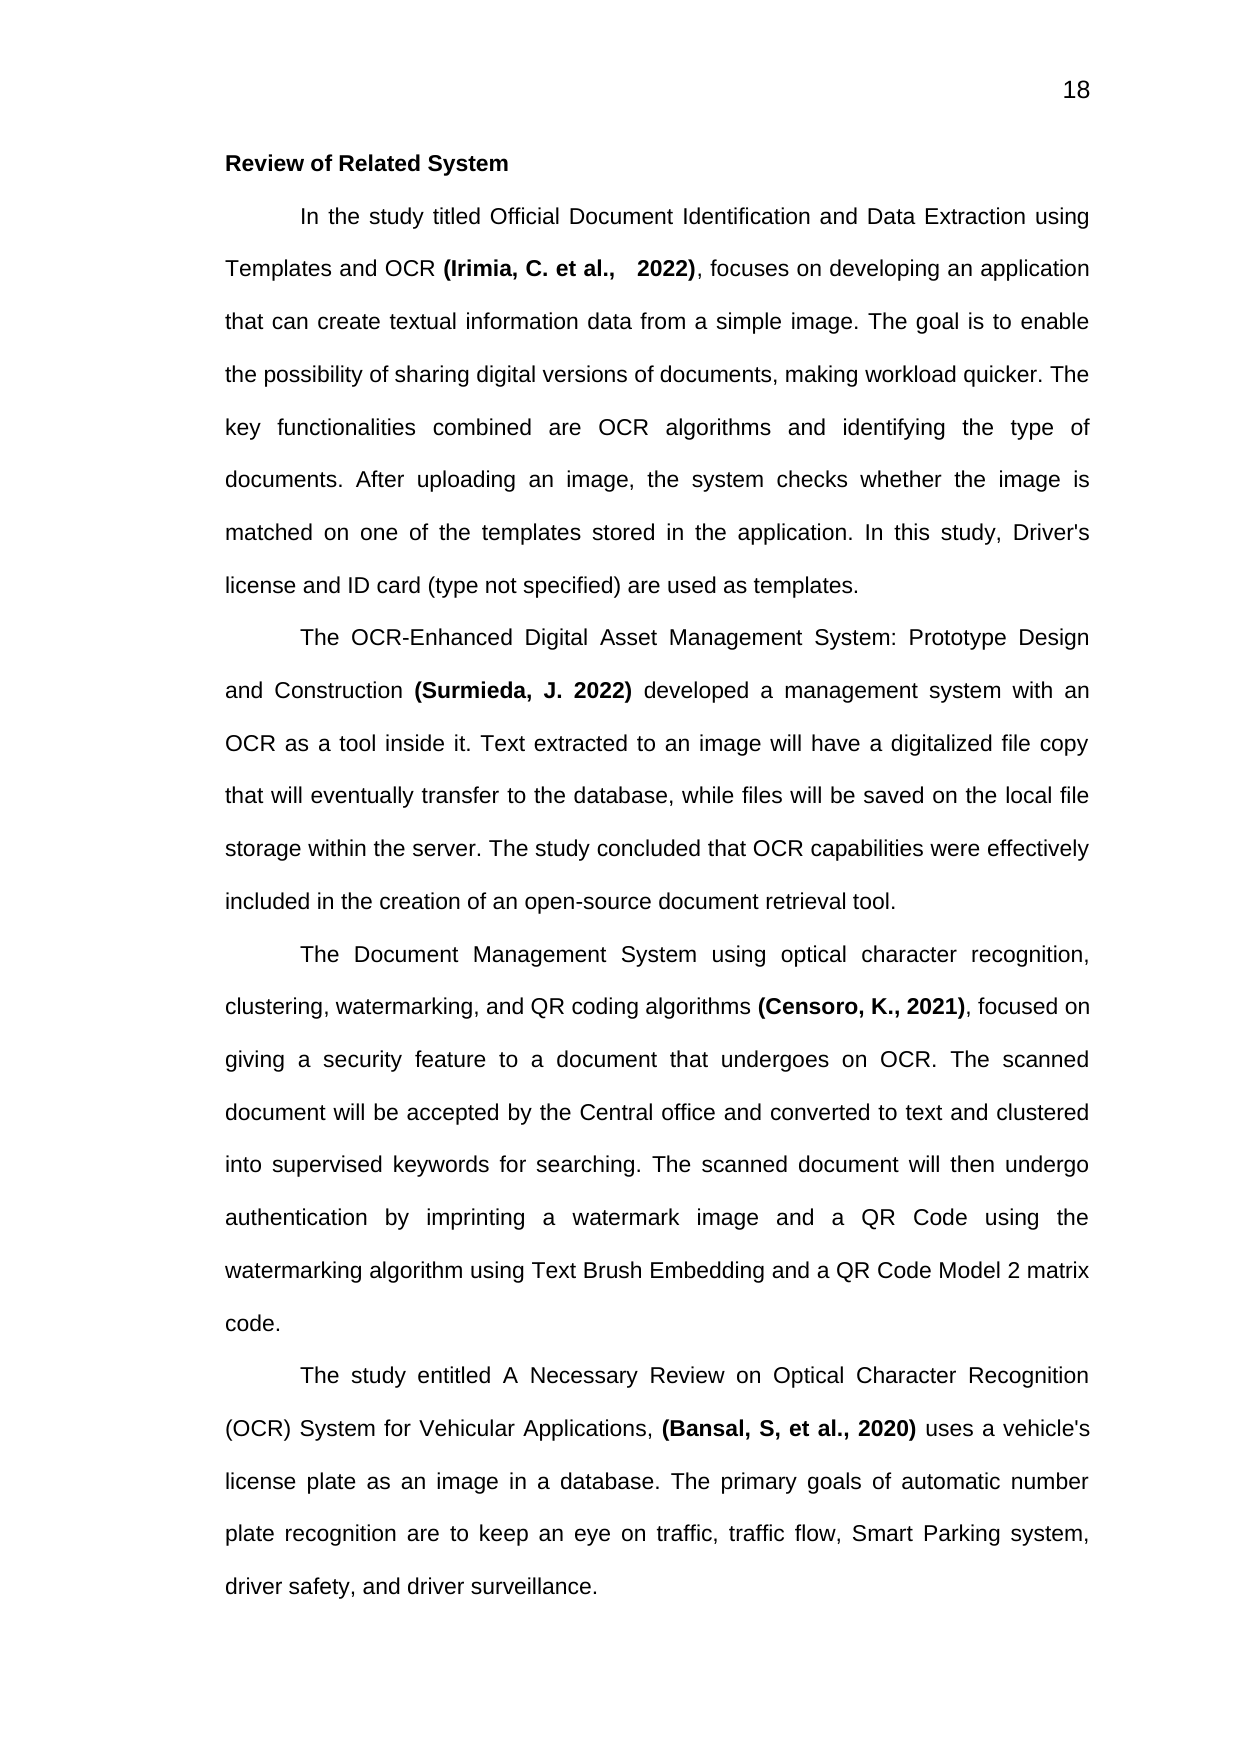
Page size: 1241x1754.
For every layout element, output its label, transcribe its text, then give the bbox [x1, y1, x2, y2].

text The OCR-Enhanced Digital Asset Management System: Prototype Design and Construction (Surmieda, J. 2022) developed a management system with an OCR as a tool inside it. Text extracted to an image will have a digitalized file copy that will eventually transfer to the database, while files will be saved on the local file storage within the server. The study concluded that OCR capabilities were effectively included in the creation of an open-source document retrieval tool. [225, 624, 1090, 914]
text The Document Management System using optical character recognition, clustering, watermarking, and QR coding algorithms (Censoro, K., 2021), focused on giving a security feature to a document that undergoes on OCR. The scanned document will be accepted by the Central office and converted to text and clustered into supervised keywords for searching. The scanned document will then undergo authentication by imprinting a watermark image and a QR Code using the watermarking algorithm using Text Brush Embedding and a QR Code Model 2 matrix code. [225, 941, 1090, 1336]
text Review of Related System [225, 150, 1090, 176]
text In the study titled Official Document Identification and Data Extraction using Templates and OCR (Irimia, C. et al., 2022), focuses on developing an application that can create textual information data from a simple image. The goal is to enable the possibility of sharing digital versions of documents, making workload quicker. The key functionalities combined are OCR algorithms and identifying the type of documents. After uploading an image, the system checks whether the image is matched on one of the templates stored in the application. In this study, Driver's license and ID card (type not specified) are used as templates. [225, 203, 1090, 598]
text The study entitled A Necessary Review on Optical Character Recognition (OCR) System for Vehicular Applications, (Bansal, S, et al., 2020) uses a vehicle's license plate as an image in a database. The primary goals of automatic number plate recognition are to keep an eye on traffic, traffic flow, Smart Parking system, driver safety, and driver surveillance. [225, 1362, 1090, 1599]
